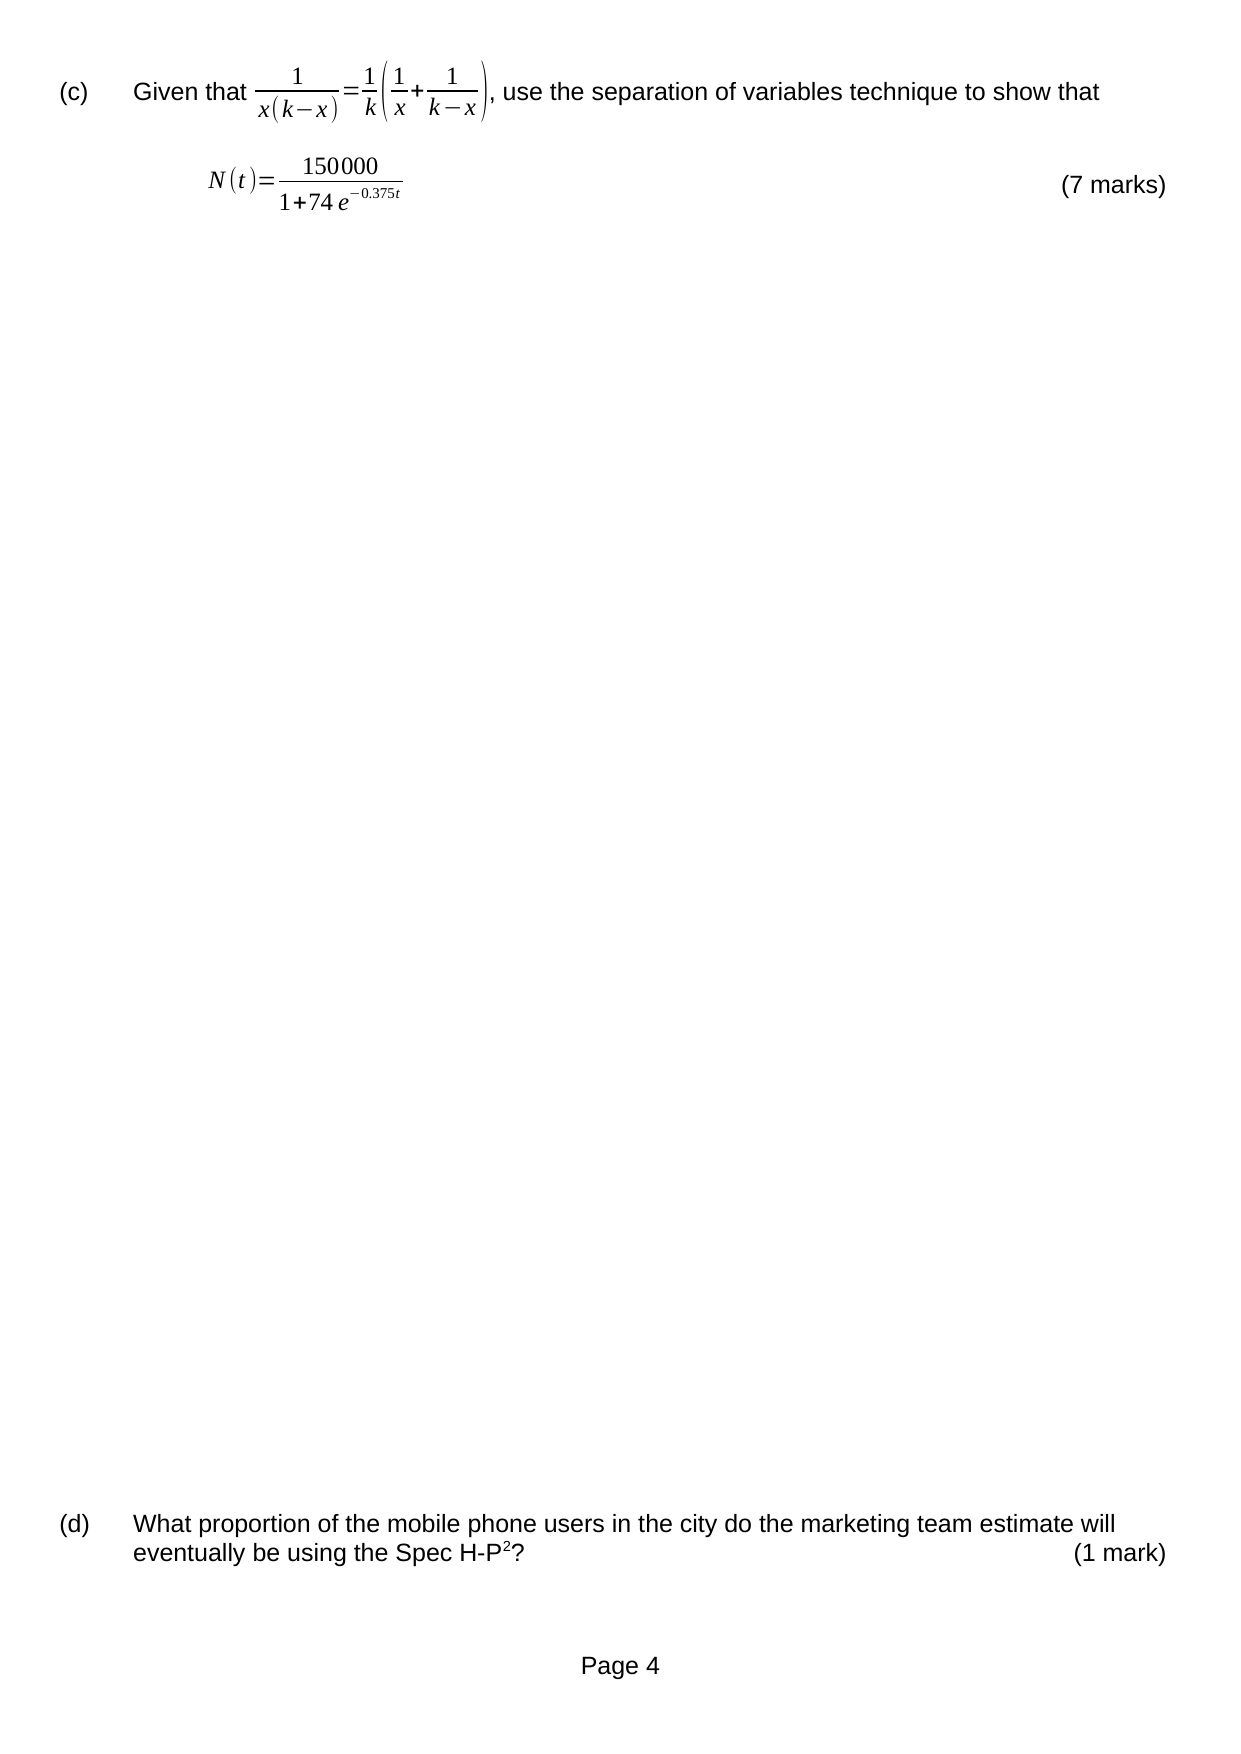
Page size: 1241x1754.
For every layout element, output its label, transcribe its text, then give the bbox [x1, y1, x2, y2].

text (7 marks) [59, 153, 1181, 215]
text (d) What proportion of the mobile phone users in the city do the marketing team estimate will eventually be using the Spec H-P2? (1 mark) [59, 1509, 1181, 1567]
text (c) Given that , use the separation of variables technique to show that [59, 59, 1181, 124]
